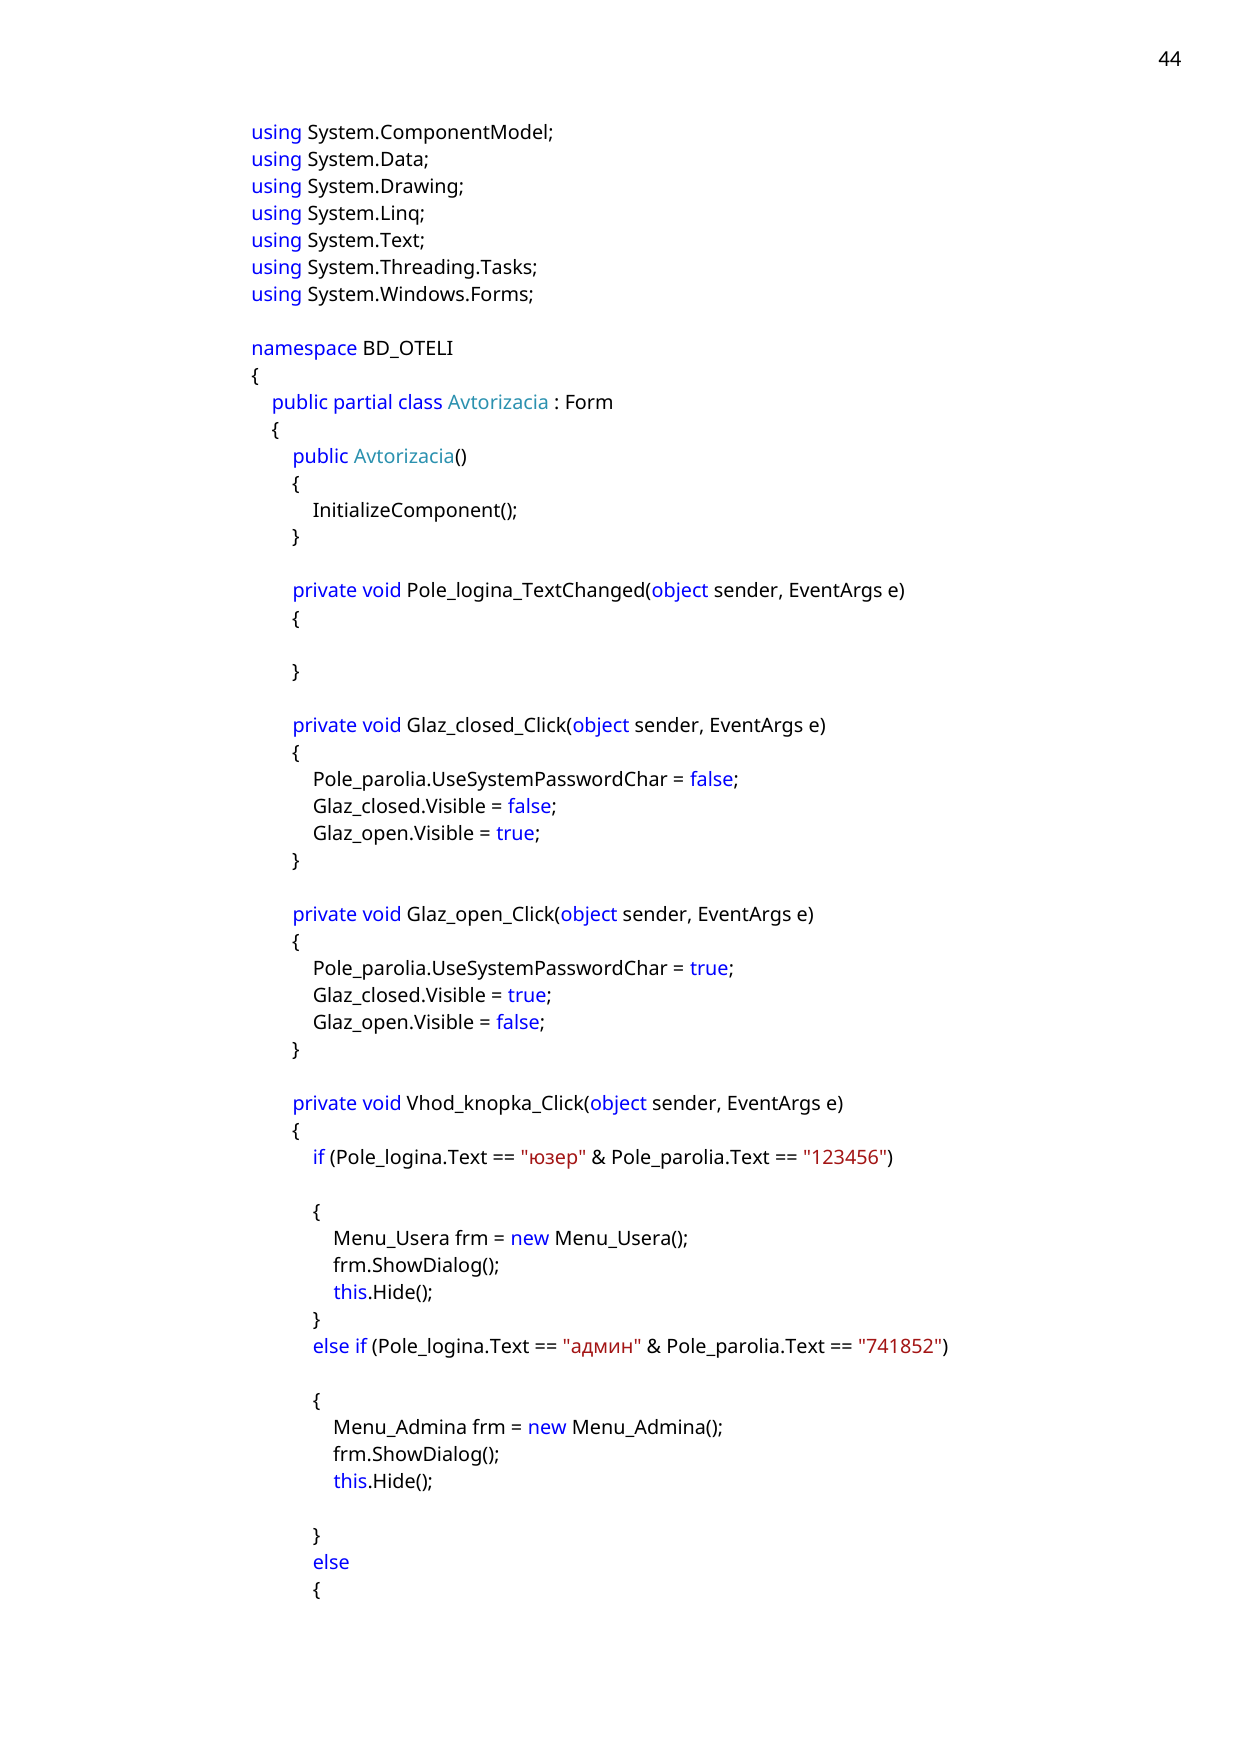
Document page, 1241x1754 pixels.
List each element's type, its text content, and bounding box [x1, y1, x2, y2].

text using System.Windows.Forms; [177, 280, 1152, 307]
text frm.ShowDialog(); [177, 1440, 1152, 1467]
text } [177, 658, 1152, 685]
text { [177, 927, 1152, 954]
text using System.Data; [177, 145, 1152, 172]
text { [177, 1386, 1152, 1413]
text private void Glaz_closed_Click(object sender, EventArgs e) [177, 712, 1152, 739]
text { [177, 1575, 1152, 1602]
text private void Pole_logina_TextChanged(object sender, EventArgs e) [177, 577, 1152, 604]
text } [177, 1521, 1152, 1548]
text InitializeComponent(); [177, 496, 1152, 523]
text using System.Threading.Tasks; [177, 253, 1152, 280]
text } [177, 523, 1152, 550]
text public Avtorizacia() [177, 442, 1152, 469]
text frm.ShowDialog(); [177, 1251, 1152, 1278]
text { [177, 469, 1152, 496]
text { [177, 1197, 1152, 1224]
text { [177, 415, 1152, 442]
text Menu_Usera frm = new Menu_Usera(); [177, 1224, 1152, 1251]
text } [177, 1305, 1152, 1332]
text Glaz_closed.Visible = true; [177, 981, 1152, 1008]
text using System.Drawing; [177, 172, 1152, 199]
text Pole_parolia.UseSystemPasswordChar = false; [177, 766, 1152, 793]
text this.Hide(); [177, 1467, 1152, 1494]
text { [177, 361, 1152, 388]
text Glaz_open.Visible = true; [177, 819, 1152, 847]
text using System.Linq; [177, 199, 1152, 226]
text public partial class Avtorizacia : Form [177, 388, 1152, 415]
text else if (Pole_logina.Text == "админ" & Pole_parolia.Text == "741852") [177, 1332, 1152, 1359]
text private void Glaz_open_Click(object sender, EventArgs e) [177, 901, 1152, 927]
text this.Hide(); [177, 1278, 1152, 1305]
text using System.Text; [177, 226, 1152, 253]
text namespace BD_OTELI [177, 334, 1152, 361]
text Glaz_open.Visible = false; [177, 1008, 1152, 1035]
text else [177, 1548, 1152, 1575]
text private void Vhod_knopka_Click(object sender, EventArgs e) [177, 1089, 1152, 1116]
text } [177, 847, 1152, 873]
text if (Pole_logina.Text == "юзер" & Pole_parolia.Text == "123456") [177, 1143, 1152, 1170]
text Glaz_closed.Visible = false; [177, 793, 1152, 819]
text { [177, 604, 1152, 631]
text Pole_parolia.UseSystemPasswordChar = true; [177, 954, 1152, 981]
text { [177, 1116, 1152, 1143]
text using System.ComponentModel; [177, 118, 1152, 145]
text { [177, 739, 1152, 766]
text Menu_Admina frm = new Menu_Admina(); [177, 1413, 1152, 1440]
text } [177, 1035, 1152, 1062]
